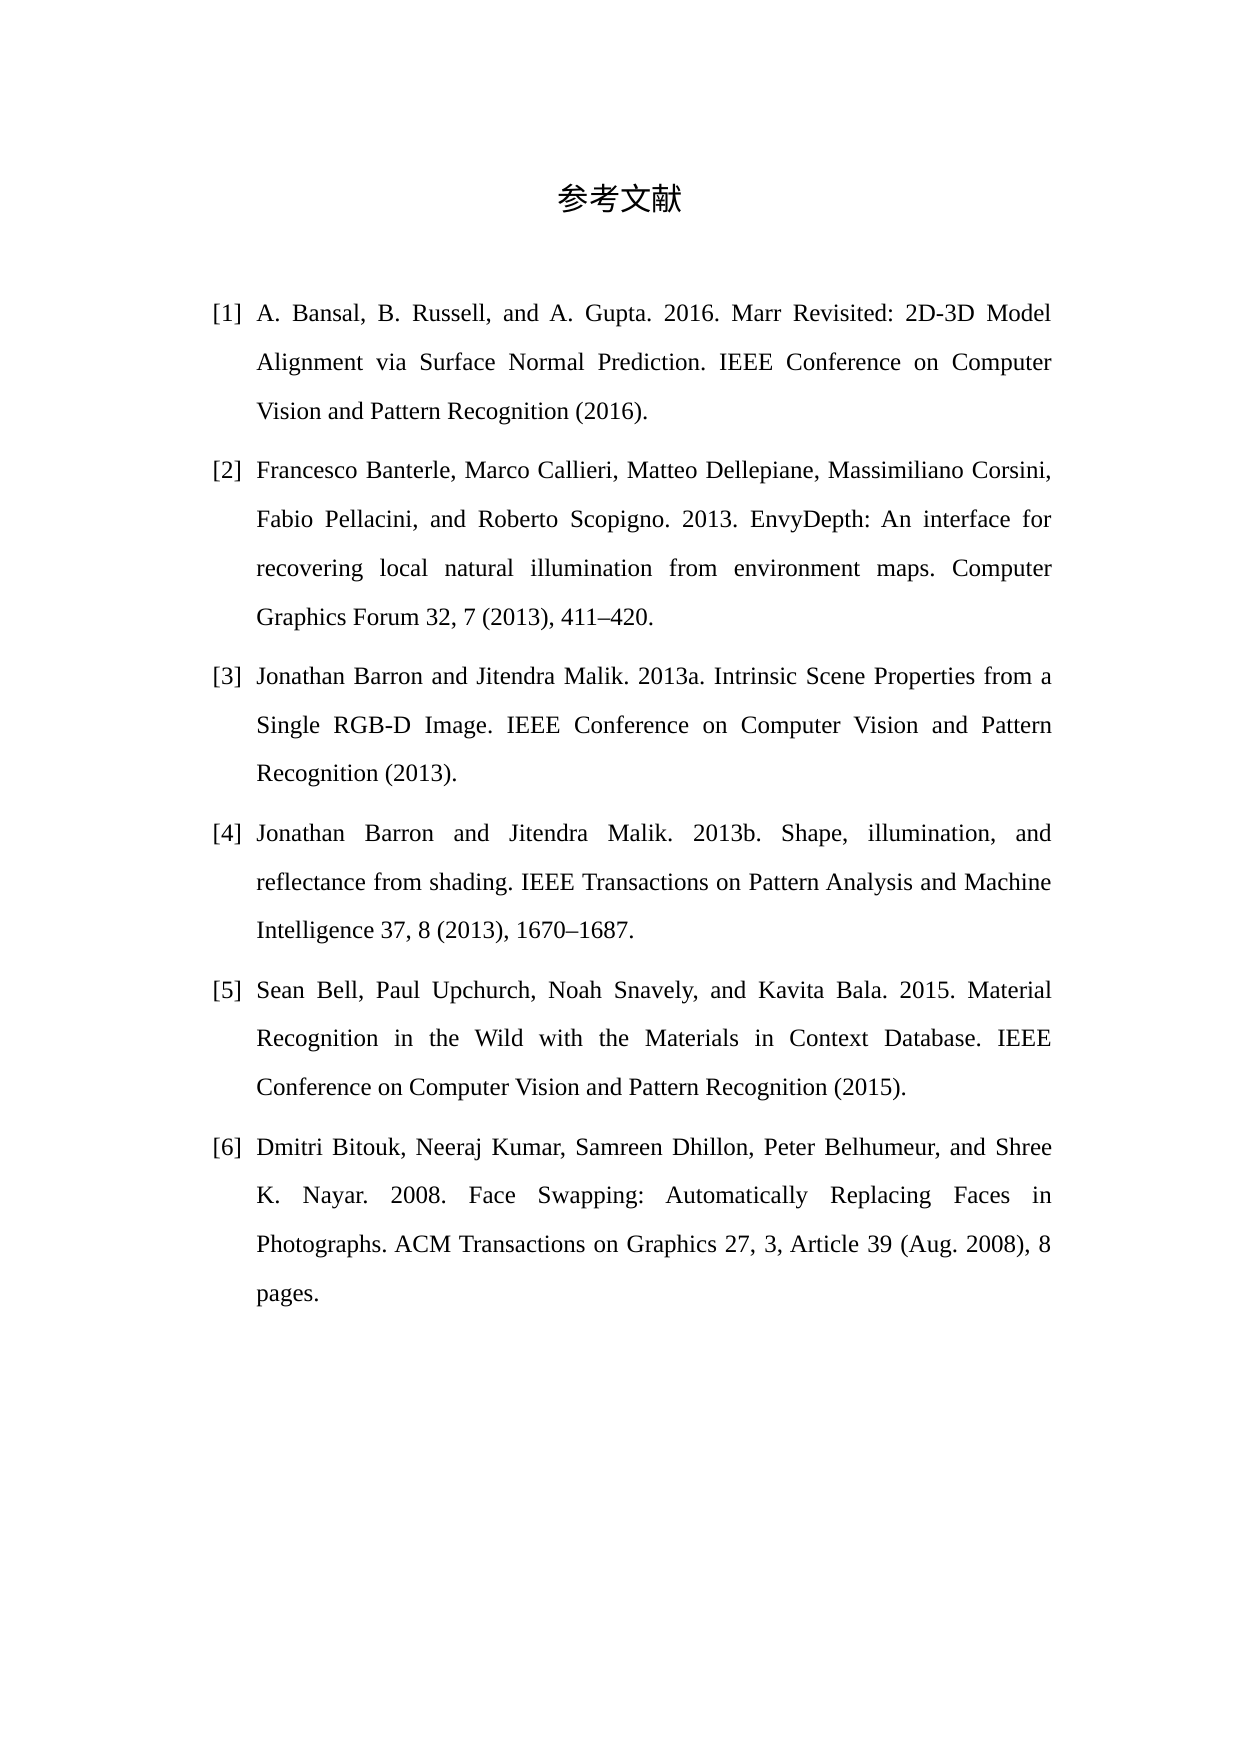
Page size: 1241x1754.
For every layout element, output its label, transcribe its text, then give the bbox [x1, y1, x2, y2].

list Sean Bell, Paul Upchurch, Noah Snavely, and Kavita Bala. 2015. Material Recognition in the Wild with the Materials in Context Database. IEEE Conference on Computer Vision and Pattern Recognition (2015). [212, 973, 1053, 1103]
list Francesco Banterle, Marco Callieri, Matteo Dellepiane, Massimiliano Corsini, Fabio Pellacini, and Roberto Scopigno. 2013. EnvyDepth: An interface for recovering local natural illumination from environment maps. Computer Graphics Forum 32, 7 (2013), 411–420. [212, 453, 1053, 632]
list Jonathan Barron and Jitendra Malik. 2013a. Intrinsic Scene Properties from a Single RGB-D Image. IEEE Conference on Computer Vision and Pattern Recognition (2013). [212, 659, 1053, 789]
list A. Bansal, B. Russell, and A. Gupta. 2016. Marr Revisited: 2D-3D Model Alignment via Surface Normal Prediction. IEEE Conference on Computer Vision and Pattern Recognition (2016). [212, 297, 1053, 427]
list Jonathan Barron and Jitendra Malik. 2013b. Shape, illumination, and reflectance from shading. IEEE Transactions on Pattern Analysis and Machine Intelligence 37, 8 (2013), 1670–1687. [212, 816, 1053, 946]
title 参考文献 [187, 164, 1053, 229]
list Dmitri Bitouk, Neeraj Kumar, Samreen Dhillon, Peter Belhumeur, and Shree K. Nayar. 2008. Face Swapping: Automatically Replacing Faces in Photographs. ACM Transactions on Graphics 27, 3, Article 39 (Aug. 2008), 8 pages. [212, 1130, 1053, 1308]
